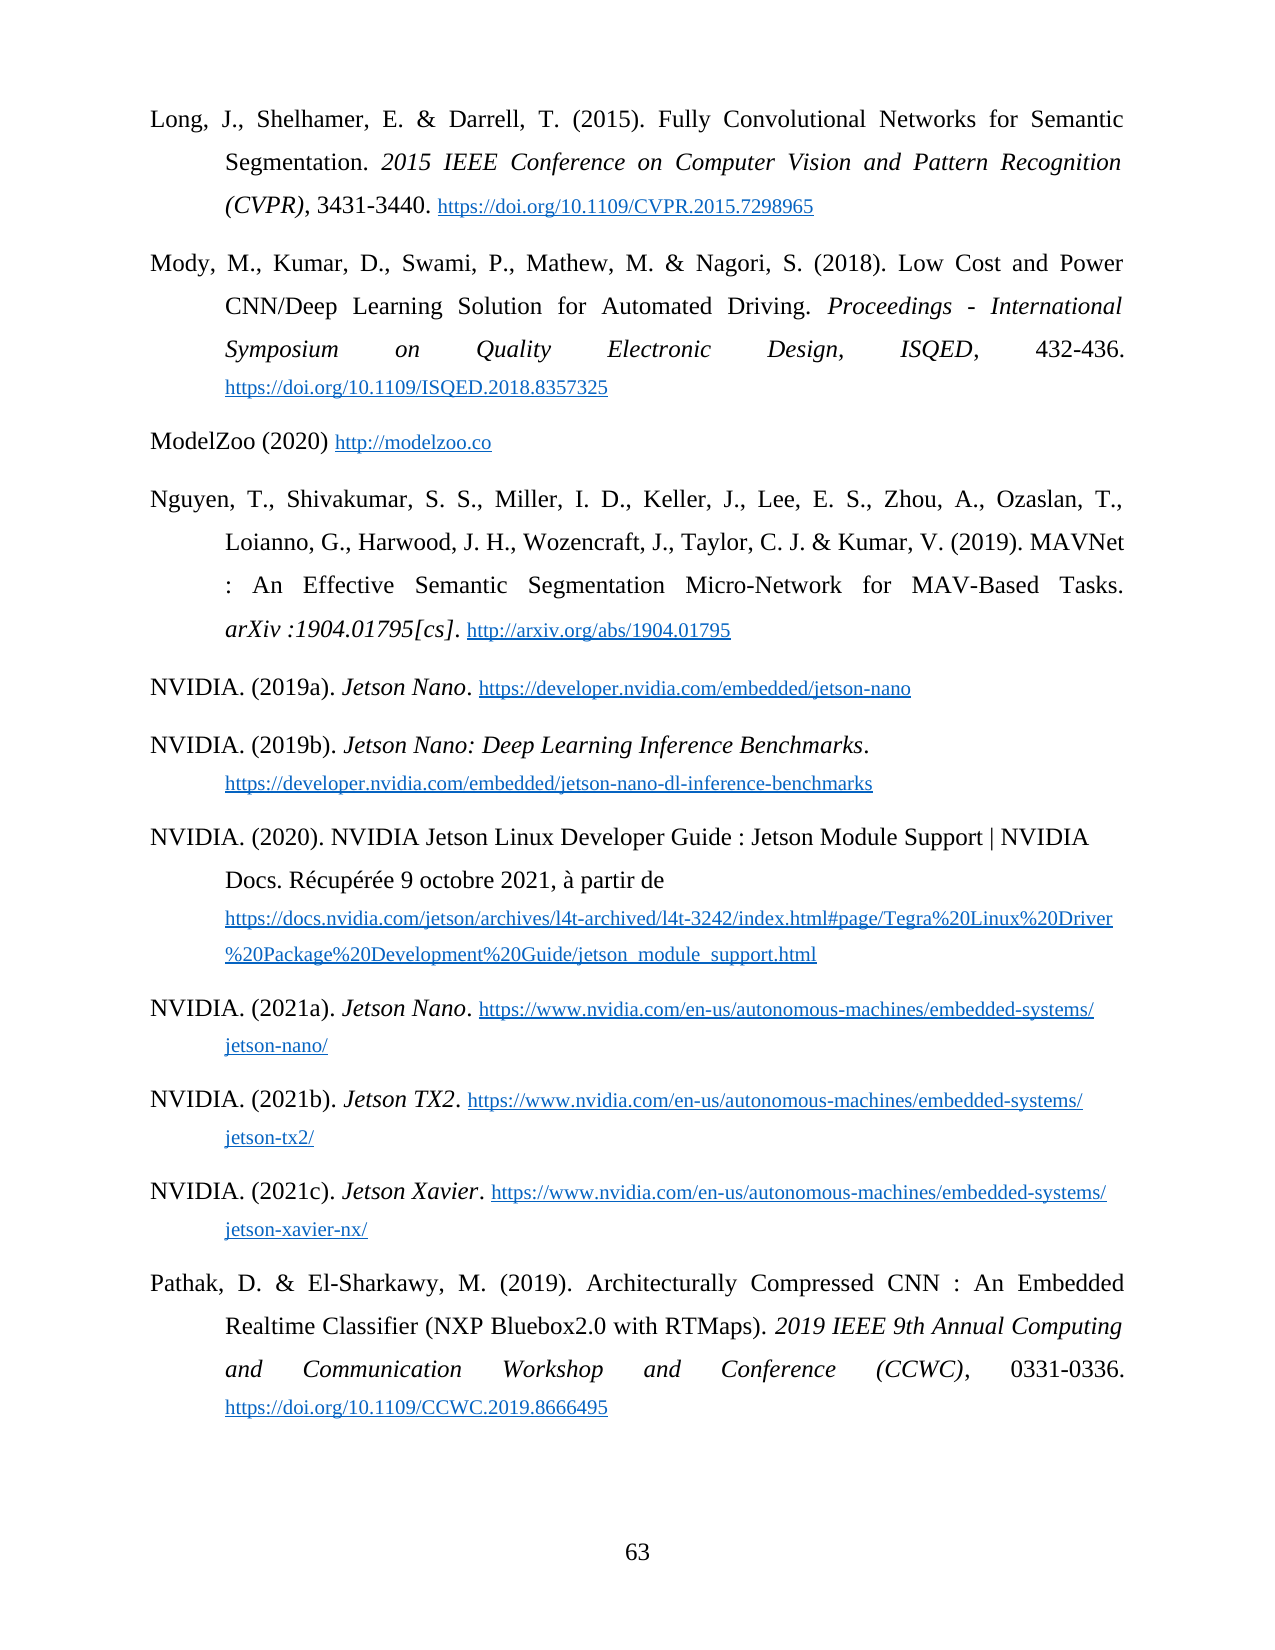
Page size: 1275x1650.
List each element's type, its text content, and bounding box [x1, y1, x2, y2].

text NVIDIA. (2021a). Jetson Nano. https://www.nvidia.com/en-us/autonomous-machines/embedded-systems/jetson-nano/ [150, 993, 1125, 1057]
text Pathak, D. & El-Sharkawy, M. (2019). Architecturally Compressed CNN : An Embedded Realtime Classifier (NXP Bluebox2.0 with RTMaps). 2019 IEEE 9th Annual Computing and Communication Workshop and Conference (CCWC), 0331-0336. https://doi.org/10.1109/CCWC.2019.8666495 [150, 1268, 1125, 1419]
text NVIDIA. (2020). NVIDIA Jetson Linux Developer Guide : Jetson Module Support | NVIDIA Docs. Récupérée 9 octobre 2021, à partir de https://docs.nvidia.com/jetson/archives/l4t-archived/l4t-3242/index.html#page/Tegra%20Linux%20Driver%20Package%20Development%20Guide/jetson_module_support.html [150, 822, 1125, 966]
text NVIDIA. (2019b). Jetson Nano: Deep Learning Inference Benchmarks. https://developer.nvidia.com/embedded/jetson-nano-dl-inference-benchmarks [150, 730, 1125, 795]
text NVIDIA. (2021b). Jetson TX2. https://www.nvidia.com/en-us/autonomous-machines/embedded-systems/jetson-tx2/ [150, 1084, 1125, 1149]
text NVIDIA. (2019a). Jetson Nano. https://developer.nvidia.com/embedded/jetson-nano [150, 672, 1125, 701]
text ModelZoo (2020) http://modelzoo.co [150, 426, 1125, 455]
text Long, J., Shelhamer, E. & Darrell, T. (2015). Fully Convolutional Networks for Semantic Segmentation. 2015 IEEE Conference on Computer Vision and Pattern Recognition (CVPR), 3431-3440. https://doi.org/10.1109/CVPR.2015.7298965 [150, 104, 1125, 219]
text NVIDIA. (2021c). Jetson Xavier. https://www.nvidia.com/en-us/autonomous-machines/embedded-systems/jetson-xavier-nx/ [150, 1176, 1125, 1241]
text Mody, M., Kumar, D., Swami, P., Mathew, M. & Nagori, S. (2018). Low Cost and Power CNN/Deep Learning Solution for Automated Driving. Proceedings - International Symposium on Quality Electronic Design, ISQED, 432-436. https://doi.org/10.1109/ISQED.2018.8357325 [150, 248, 1125, 399]
text Nguyen, T., Shivakumar, S. S., Miller, I. D., Keller, J., Lee, E. S., Zhou, A., Ozaslan, T., Loianno, G., Harwood, J. H., Wozencraft, J., Taylor, C. J. & Kumar, V. (2019). MAVNet : An Effective Semantic Segmentation Micro-Network for MAV-Based Tasks. arXiv :1904.01795[cs]. http://arxiv.org/abs/1904.01795 [150, 484, 1125, 642]
